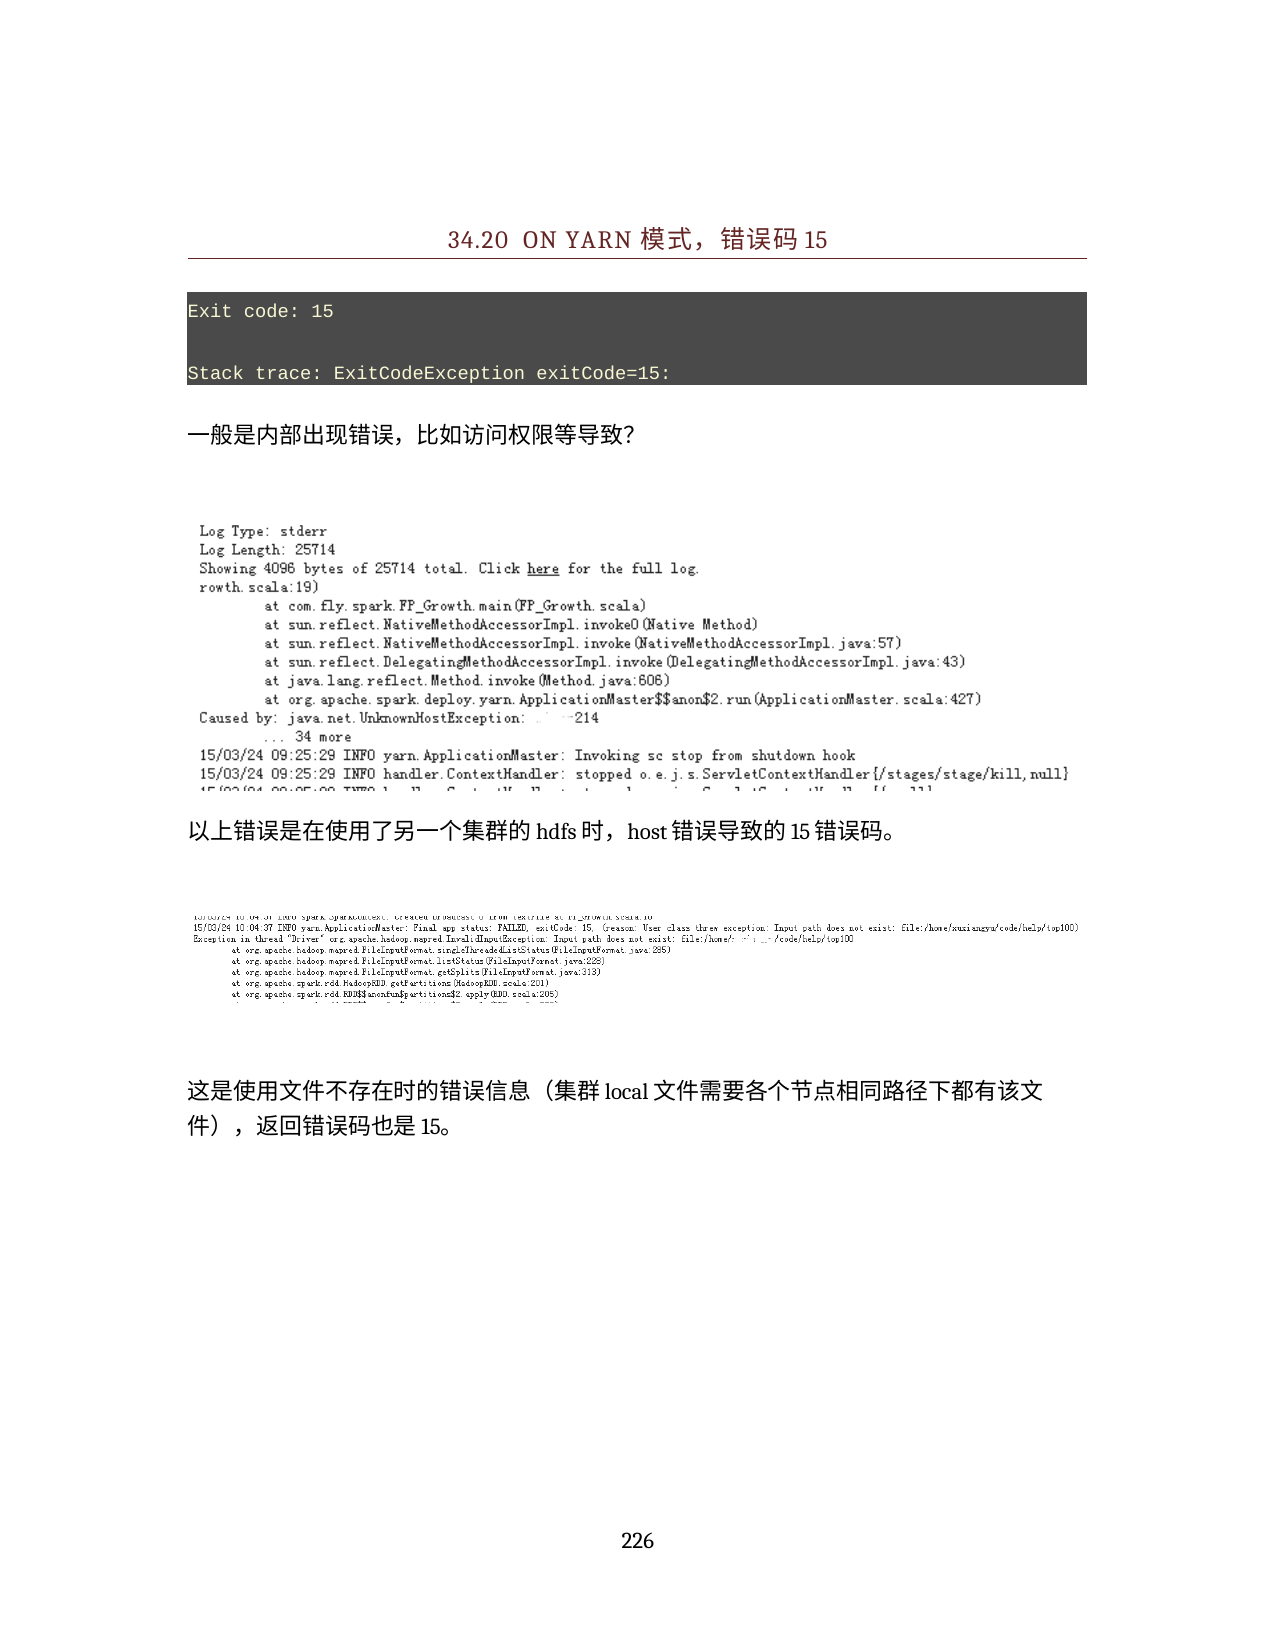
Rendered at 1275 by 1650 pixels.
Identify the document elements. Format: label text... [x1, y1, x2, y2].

subtitle On yarn 模式，错误码15 [187, 219, 1087, 259]
picture [187, 520, 1088, 791]
text Exit code: 15 [187, 292, 1087, 323]
text 这是使用文件不存在时的错误信息（集群local文件需要各个节点相同路径下都有该文件），返回错误码也是15。 [187, 1073, 1087, 1141]
picture [187, 916, 1088, 1003]
text 一般是内部出现错误，比如访问权限等导致？ [187, 417, 1087, 450]
text Stack trace: ExitCodeException exitCode=15: [187, 354, 1087, 385]
text 以上错误是在使用了另一个集群的hdfs时，host错误导致的15错误码。 [187, 813, 1087, 846]
